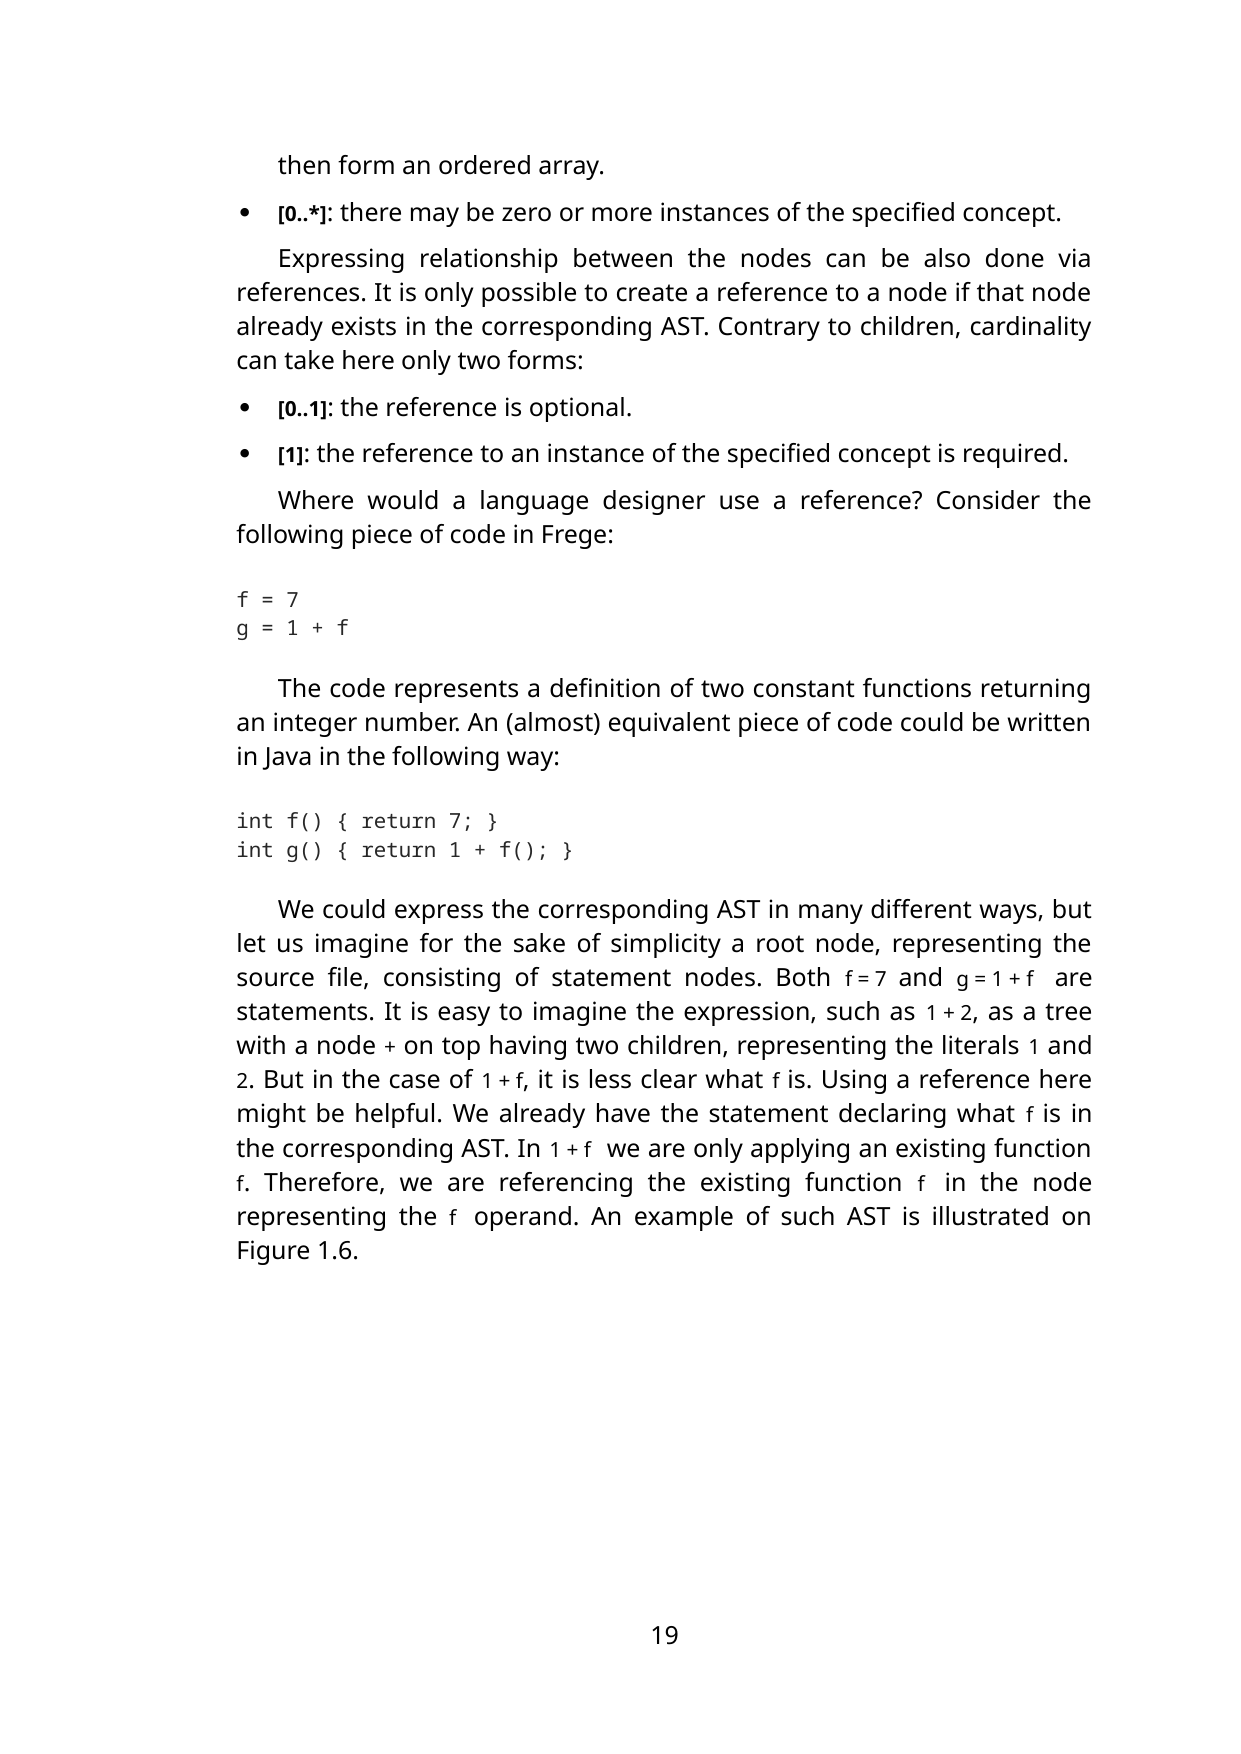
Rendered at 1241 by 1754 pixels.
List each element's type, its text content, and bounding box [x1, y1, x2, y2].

text [0..*]: there may be zero or more instances of the specified concept. [240, 194, 1092, 228]
text We could express the corresponding AST in many different ways, but let us imagine for the sake of simplicity a root node, representing the source file, consisting of statement nodes. Both f = 7 and g = 1 + f are statements. It is easy to imagine the expression, such as 1 + 2, as a tree with a node + on top having two children, representing the literals 1 and 2. But in the case of 1 + f, it is less clear what f is. Using a reference here might be helpful. We already have the statement declaring what f is in the corresponding AST. In 1 + f we are only applying an existing function f. Therefore, we are referencing the existing function f in the node representing the f operand. An example of such AST is illustrated on Figure 1.6. [236, 892, 1092, 1266]
text g = 1 + f [236, 613, 1092, 642]
text [0..1]: the reference is optional. [240, 389, 1092, 424]
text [240, 148, 1092, 182]
text Expressing relationship between the nodes can be also done via references. It is only possible to create a reference to a node if that node already exists in the corresponding AST. Contrary to children, cardinality can take here only two forms: [236, 241, 1092, 377]
text f = 7 [236, 585, 1092, 613]
text [1]: the reference to an instance of the specified concept is required. [240, 436, 1092, 470]
text Where would a language designer use a reference? Consider the following piece of code in Frege: [236, 483, 1092, 551]
text int f() { return 7; } [236, 806, 1092, 835]
text The code represents a definition of two constant functions returning an integer number. An (almost) equivalent piece of code could be written in Java in the following way: [236, 670, 1092, 772]
text int g() { return 1 + f(); } [236, 835, 1092, 863]
